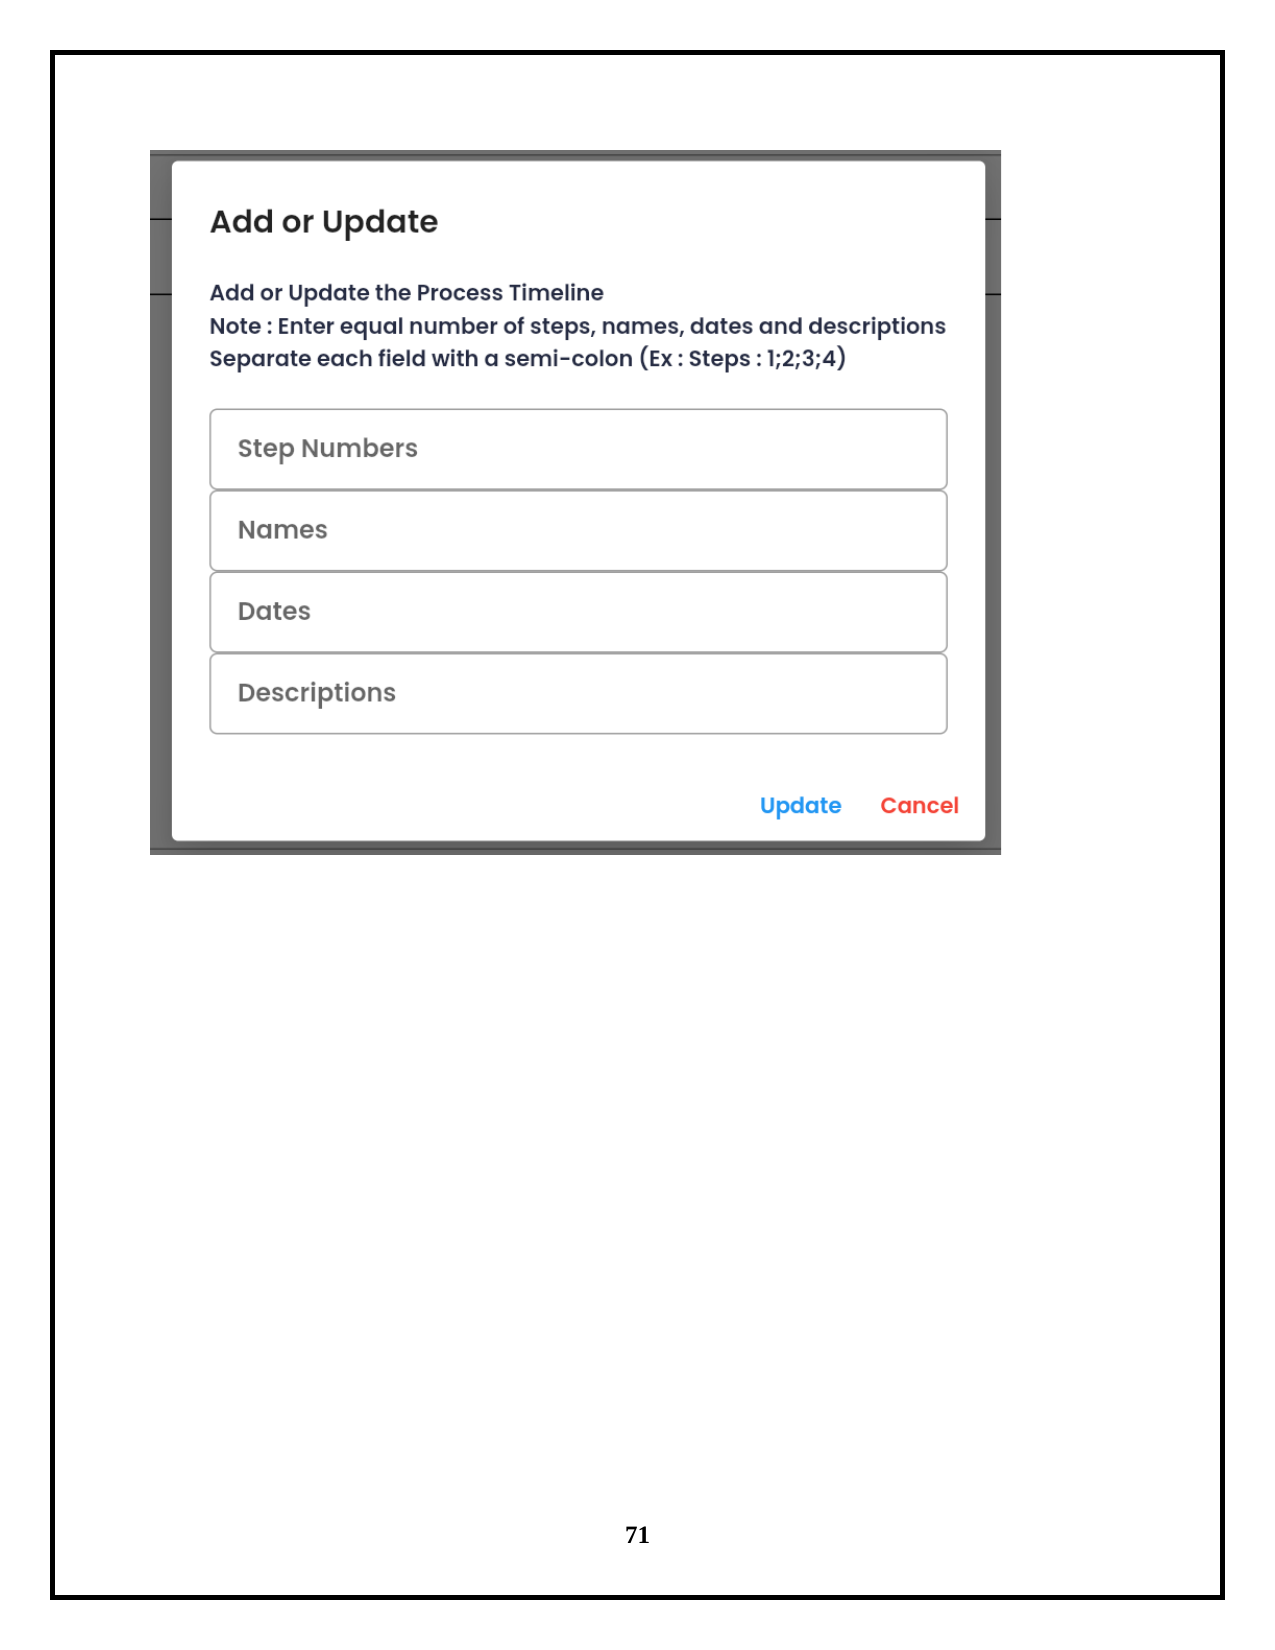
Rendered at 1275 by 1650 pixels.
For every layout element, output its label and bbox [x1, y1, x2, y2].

picture [150, 150, 1002, 855]
